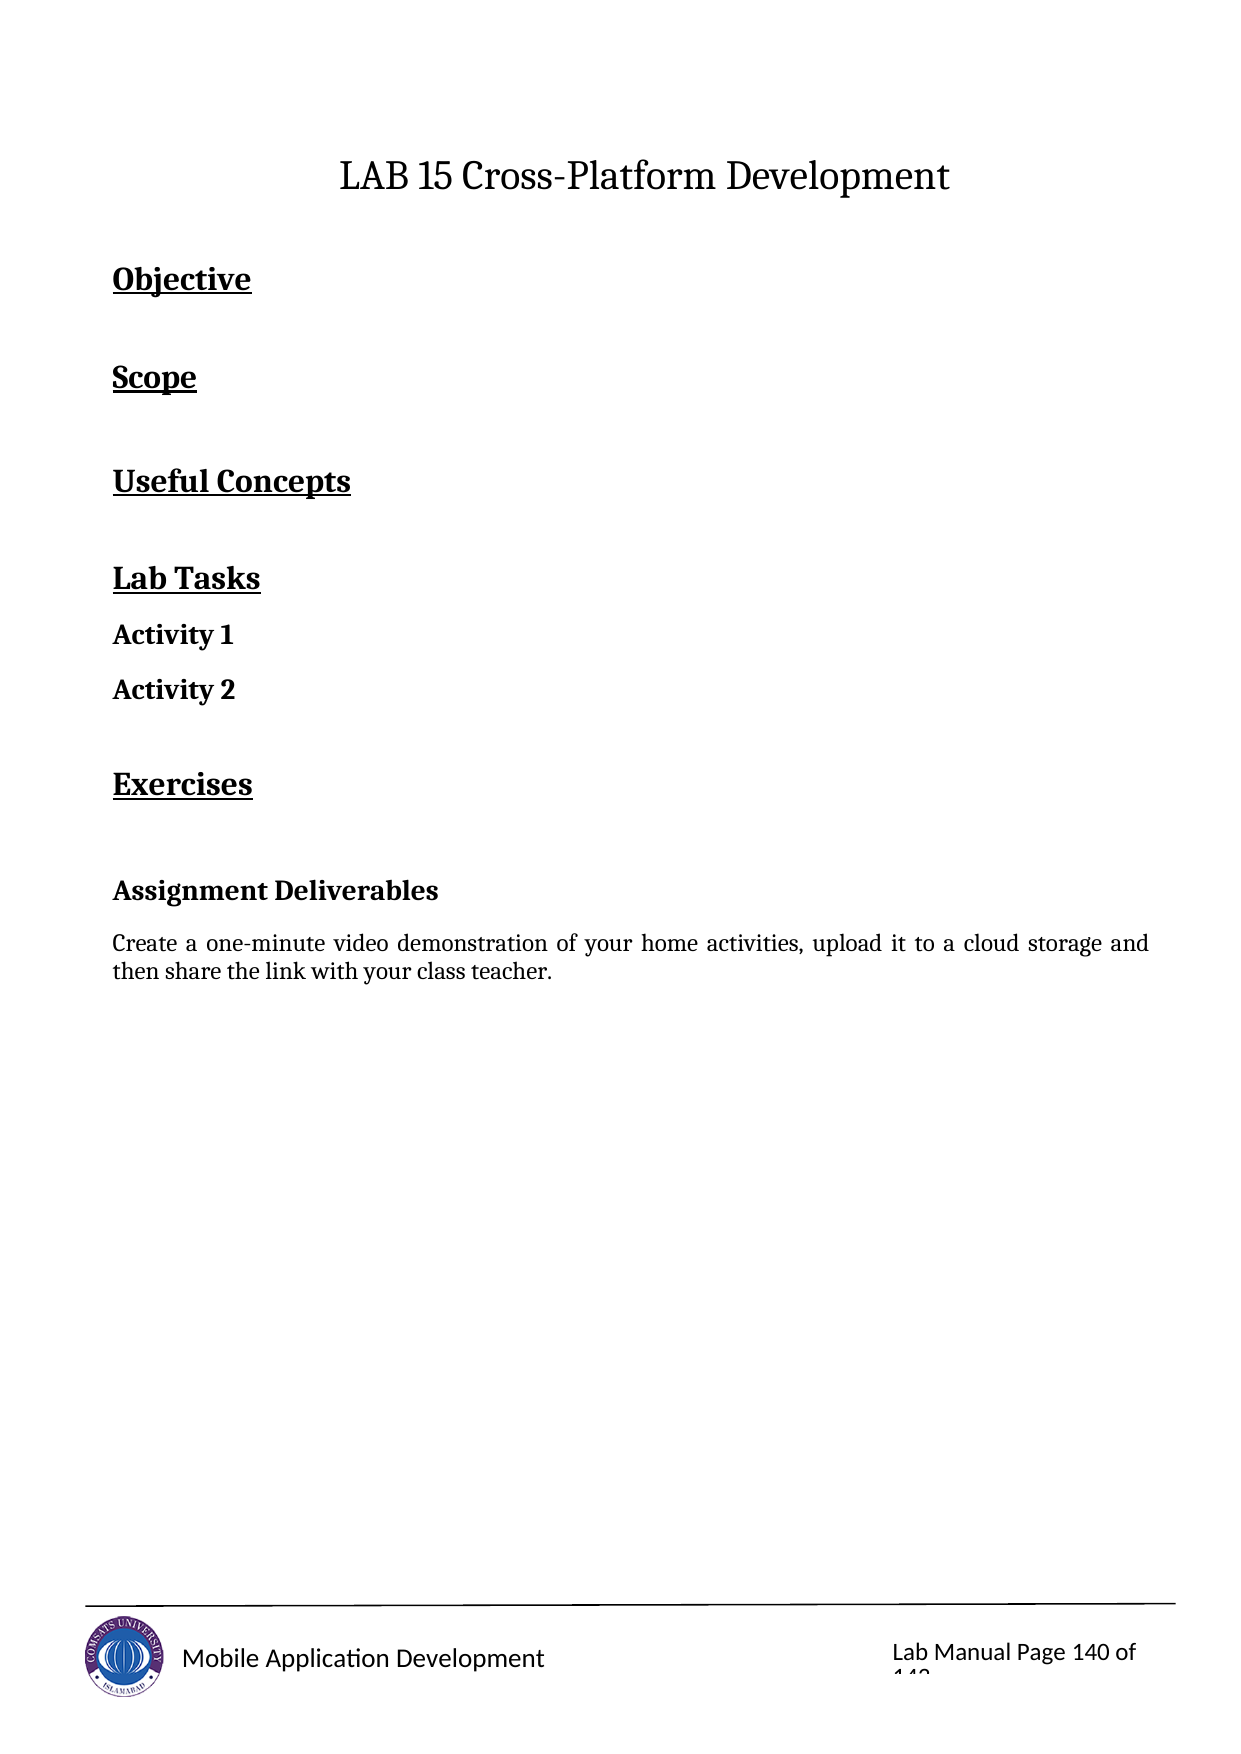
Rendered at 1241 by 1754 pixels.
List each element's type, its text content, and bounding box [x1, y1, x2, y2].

subtitle Objective [112, 260, 1240, 298]
subtitle Exercises [112, 766, 1240, 804]
subtitle Assignment Deliverables [112, 874, 1240, 908]
picture [85, 1616, 165, 1697]
subtitle Scope [112, 358, 1240, 396]
text Create a one-minute video demonstration of your home activities, upload it to a cloud storage and then share the link with your class teacher. [112, 928, 1152, 986]
subtitle LAB 15 Cross-Platform Development [49, 152, 1240, 200]
subtitle Activity 2 [112, 673, 1240, 707]
subtitle Lab Tasks [112, 559, 1240, 598]
subtitle Useful Concepts [112, 462, 1240, 500]
subtitle Activity 1 [112, 618, 1240, 652]
